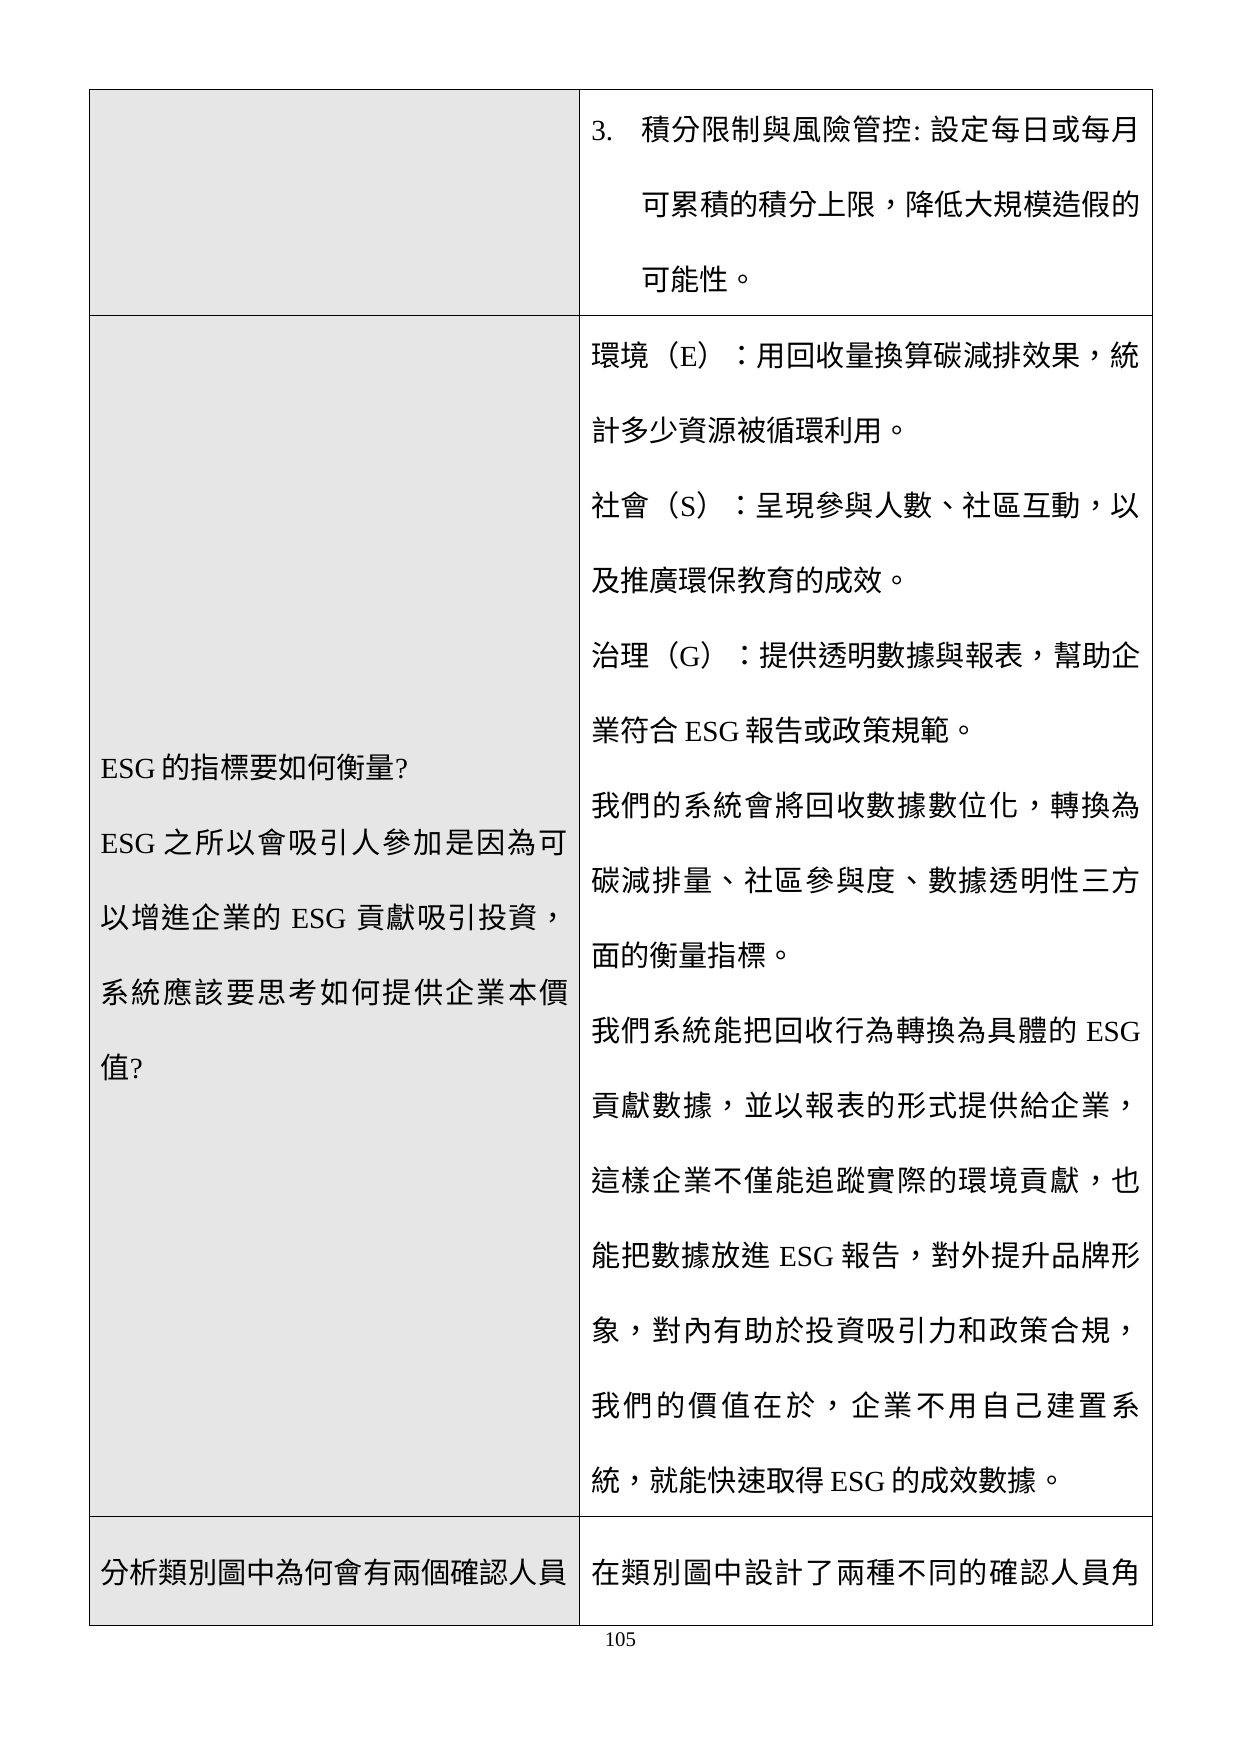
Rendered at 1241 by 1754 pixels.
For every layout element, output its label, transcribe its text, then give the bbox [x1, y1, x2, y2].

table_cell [90, 1517, 579, 1625]
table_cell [90, 90, 579, 315]
table_cell 環境（E）：用回收量換算碳減排效果，統計多少資源被循環利用。 社會（S）：呈現參與人數、社區互動，以及推廣環保教育的成效。 治理（G）：提供透明數據與報表，幫助企業符合ESG報告或政策規範。 我們的系統會將回收數據數位化，轉換為碳減排量、社區參與度、數據透明性三方面的衡量指標。 我們系統能把回收行為轉換為具體的ESG貢獻數據，並以報表的形式提供給企業，這樣企業不僅能追蹤實際的環境貢獻，也能把數據放進 ESG報告，對外提升品牌形象，對內有助於投資吸引力和政策合規，我們的價值在於，企業不用自己建置系統，就能快速取得ESG的成效數據。 [580, 316, 1152, 1516]
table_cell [580, 1517, 1152, 1625]
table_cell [580, 90, 1152, 315]
table_cell ESG的指標要如何衡量? ESG之所以會吸引人參加是因為可以增進企業的 ESG 貢獻吸引投資，系統應該要思考如何提供企業本價值? [90, 316, 579, 1516]
